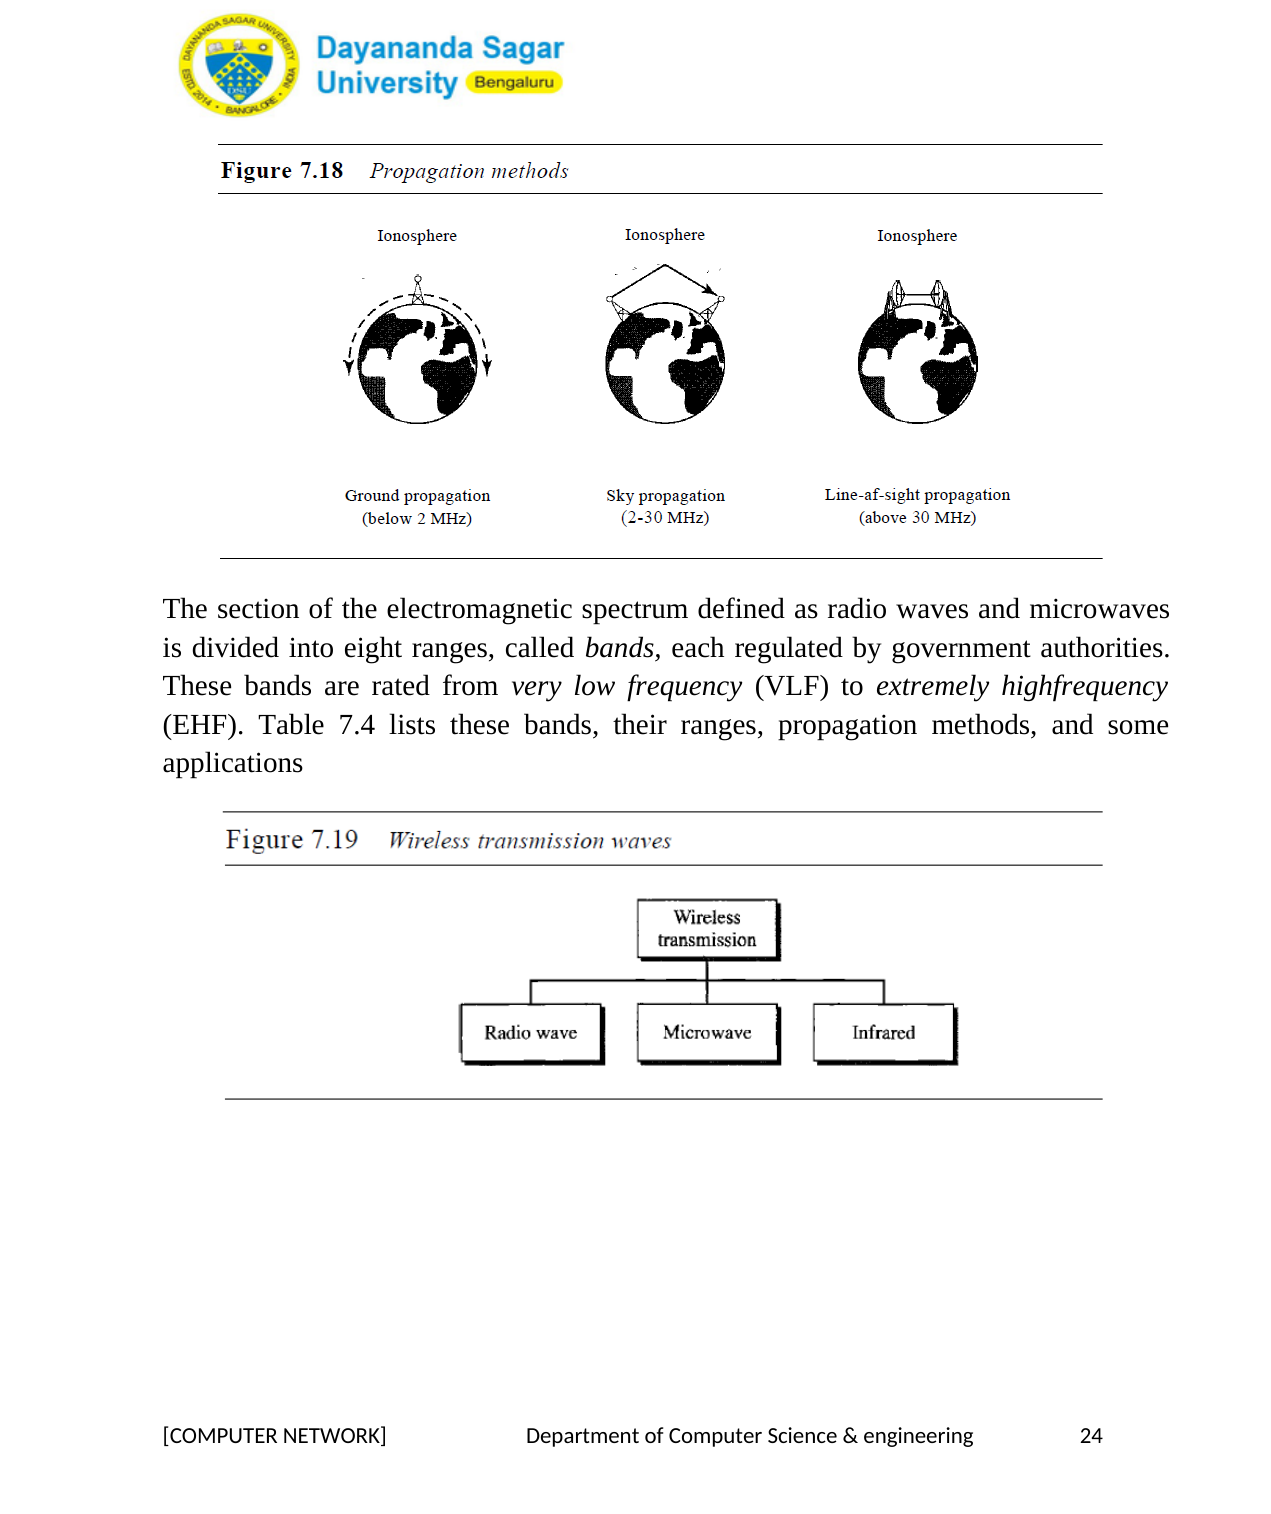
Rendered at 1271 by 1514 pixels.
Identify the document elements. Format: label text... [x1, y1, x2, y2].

text The section of the electromagnetic spectrum defined as radio waves and microwaves is divided into eight ranges, called bands, each regulated by government authorities. These bands are rated from very low frequency (VLF) to extremely highfrequency (EHF). Table 7.4 lists these bands, their ranges, propagation methods, and some applications [162, 591, 1171, 1140]
picture [162, 0, 585, 127]
